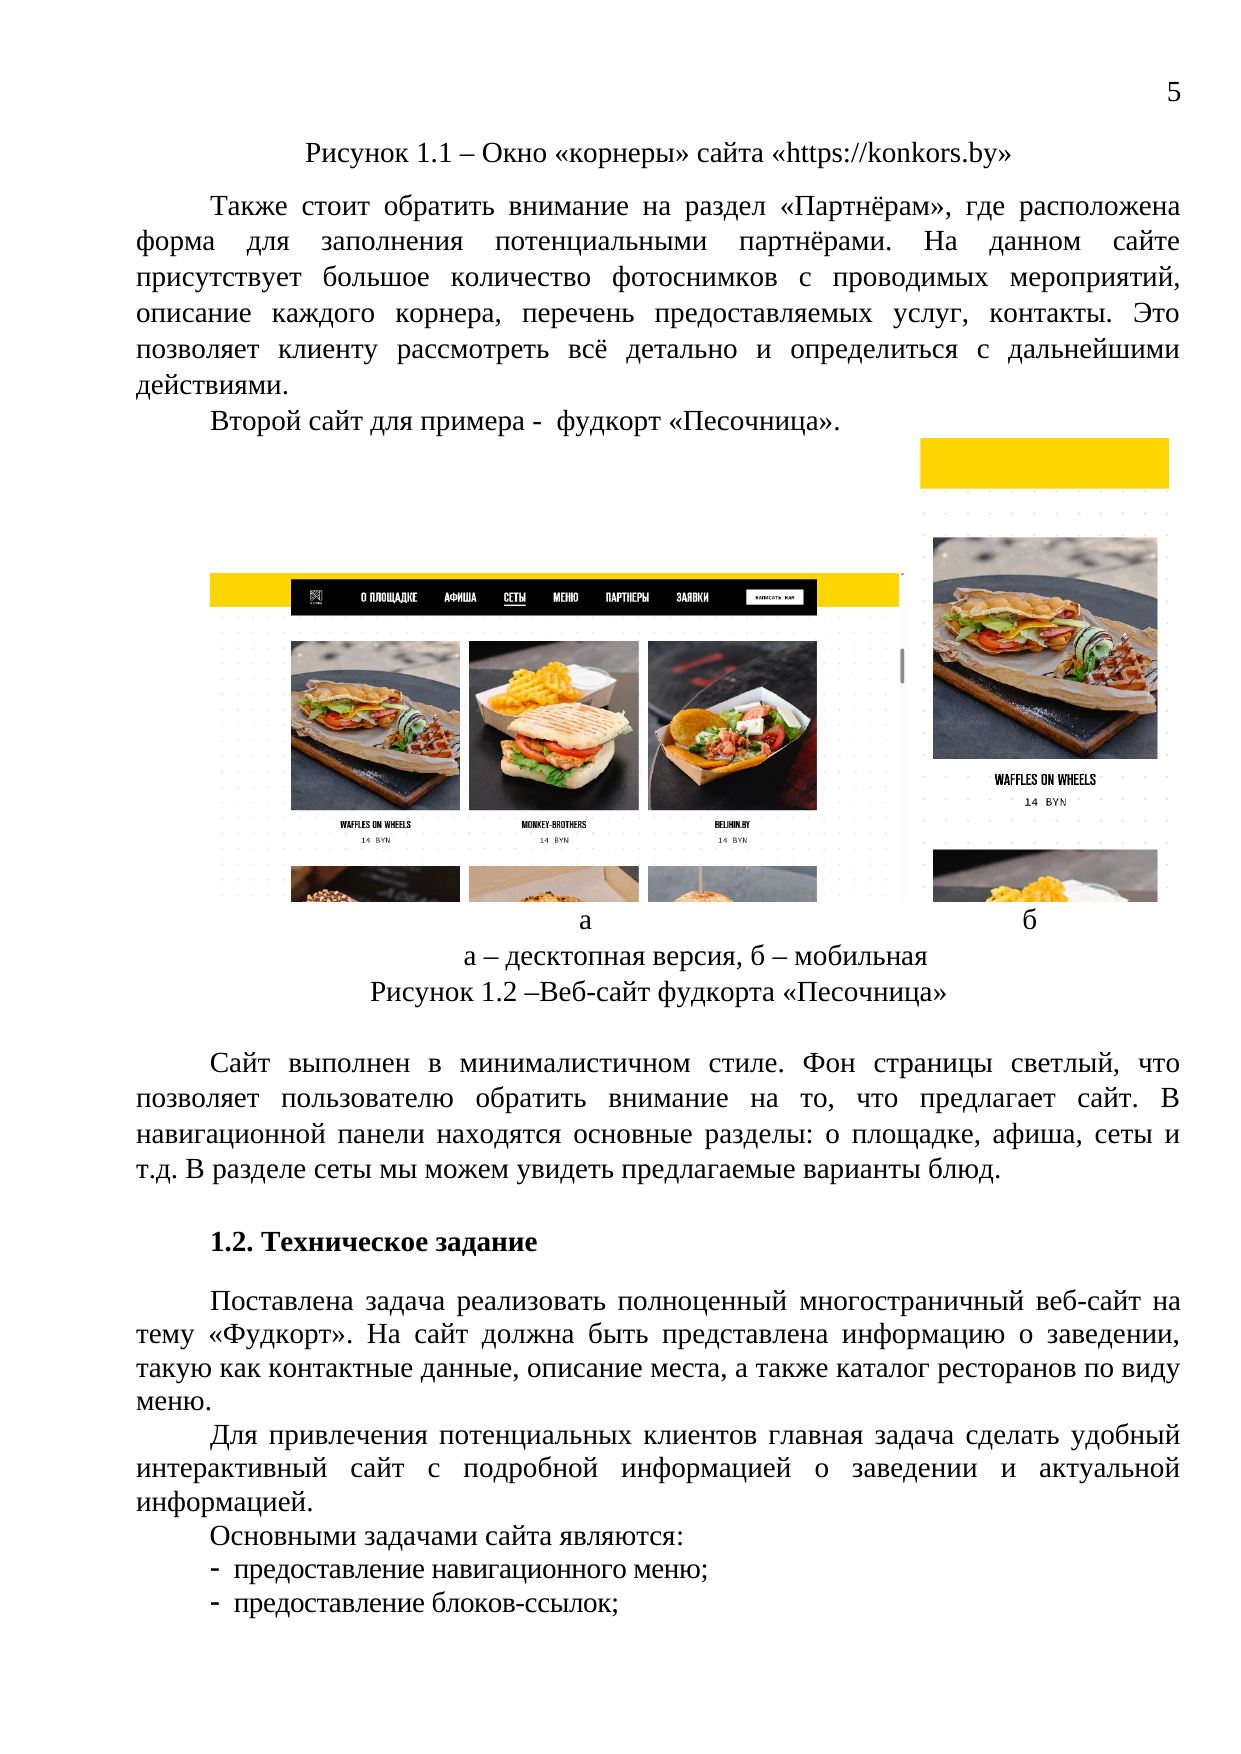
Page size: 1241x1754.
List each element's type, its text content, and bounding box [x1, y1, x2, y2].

text Также стоит обратить внимание на раздел «Партнёрам», где расположена форма для заполнения потенциальными партнёрами. На данном сайте присутствует большое количество фотоснимков с проводимых мероприятий, описание каждого корнера, перечень предоставляемых услуг, контакты. Это позволяет клиенту рассмотреть всё детально и определиться с дальнейшими действиями. [136, 188, 1181, 400]
text Сайт выполнен в минималистичном стиле. Фон страницы светлый, что позволяет пользователю обратить внимание на то, что предлагает сайт. В навигационной панели находятся основные разделы: о площадке, афиша, сеты и т.д. В разделе сеты мы можем увидеть предлагаемые варианты блюд. [136, 1045, 1181, 1185]
text Основными задачами сайта являются: [136, 1518, 1181, 1551]
list предоставление блоков-ссылок; [136, 1585, 1181, 1618]
text Поставлена задача реализовать полноценный многостраничный веб-сайт на тему «Фудкорт». На сайт должна быть представлена информацию о заведении, такую как контактные данные, описание места, а также каталог ресторанов по виду меню. [136, 1283, 1181, 1417]
picture [920, 438, 1170, 902]
text Рисунок 1.1 – Окно «корнеры» сайта «https://konkors.by» [136, 135, 1181, 169]
text а – десктопная версия, б – мобильная [136, 938, 1181, 971]
text 1.2. Техническое задание [136, 1224, 1181, 1258]
picture [209, 573, 906, 902]
text Для привлечения потенциальных клиентов главная задача сделать удобный интерактивный сайт с подробной информацией о заведении и актуальной информацией. [136, 1417, 1181, 1518]
list предоставление навигационного меню; [136, 1551, 1181, 1585]
text Второй сайт для примера - фудкорт «Песочница». [136, 403, 1181, 436]
text а б [505, 902, 1181, 936]
text Рисунок 1.2 –Веб-сайт фудкорта «Песочница» [136, 974, 1181, 1007]
